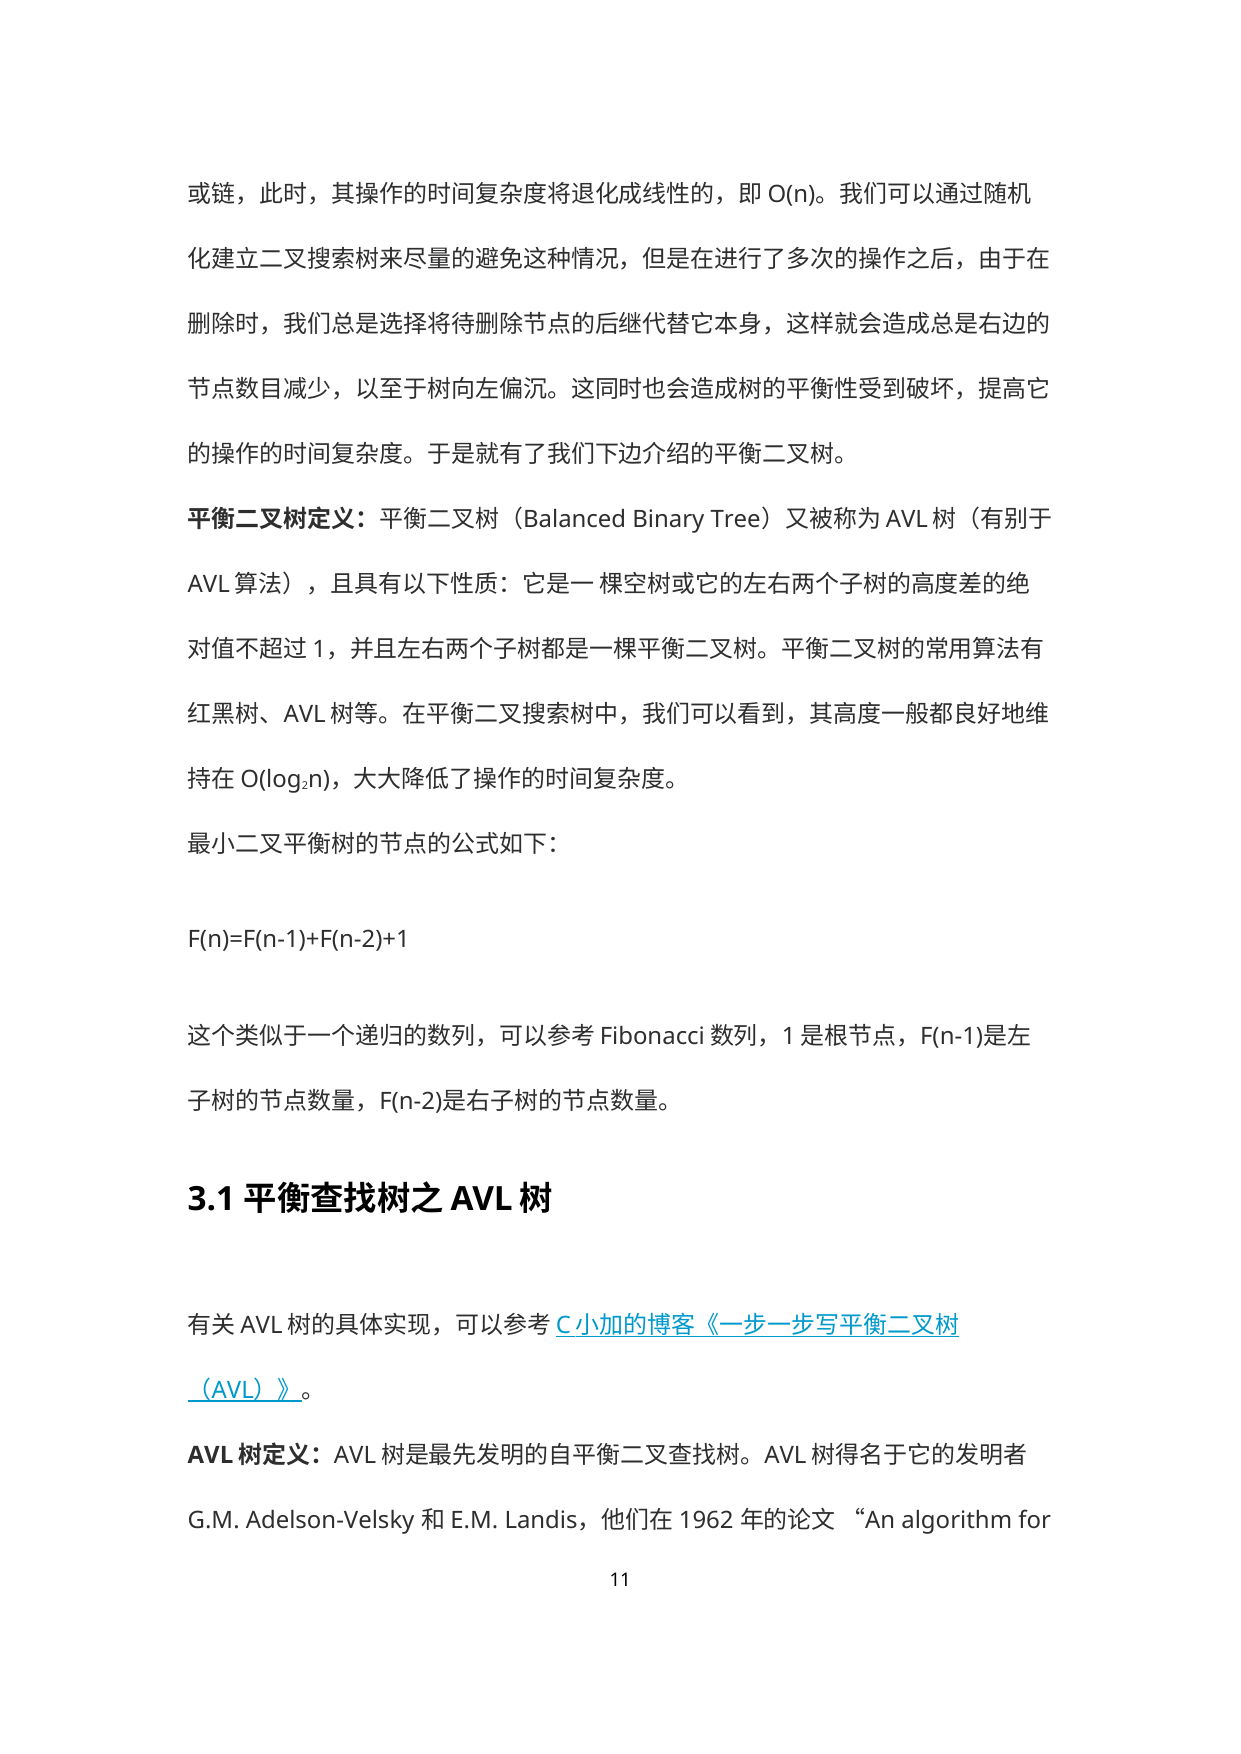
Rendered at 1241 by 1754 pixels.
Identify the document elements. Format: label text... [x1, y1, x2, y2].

text 这个类似于一个递归的数列，可以参考Fibonacci数列，1是根节点，F(n-1)是左子树的节点数量，F(n-2)是右子树的节点数量。 [187, 1002, 1053, 1132]
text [187, 1421, 1053, 1551]
text 有关AVL树的具体实现，可以参考C小加的博客《一步一步写平衡二叉树（AVL）》。 [187, 1291, 1053, 1421]
subtitle 3.1 平衡查找树之AVL树 [187, 1163, 1053, 1228]
text 平衡二叉树定义：平衡二叉树（Balanced Binary Tree）又被称为AVL树（有别于AVL算法），且具有以下性质：它是一 棵空树或它的左右两个子树的高度差的绝对值不超过1，并且左右两个子树都是一棵平衡二叉树。平衡二叉树的常用算法有红黑树、AVL树等。在平衡二叉搜索树中，我们可以看到，其高度一般都良好地维持在O(log2n)，大大降低了操作的时间复杂度。 [187, 484, 1053, 809]
text 最小二叉平衡树的节点的公式如下： [187, 809, 1053, 874]
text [187, 159, 1053, 484]
text F(n)=F(n-1)+F(n-2)+1 [187, 906, 1053, 971]
